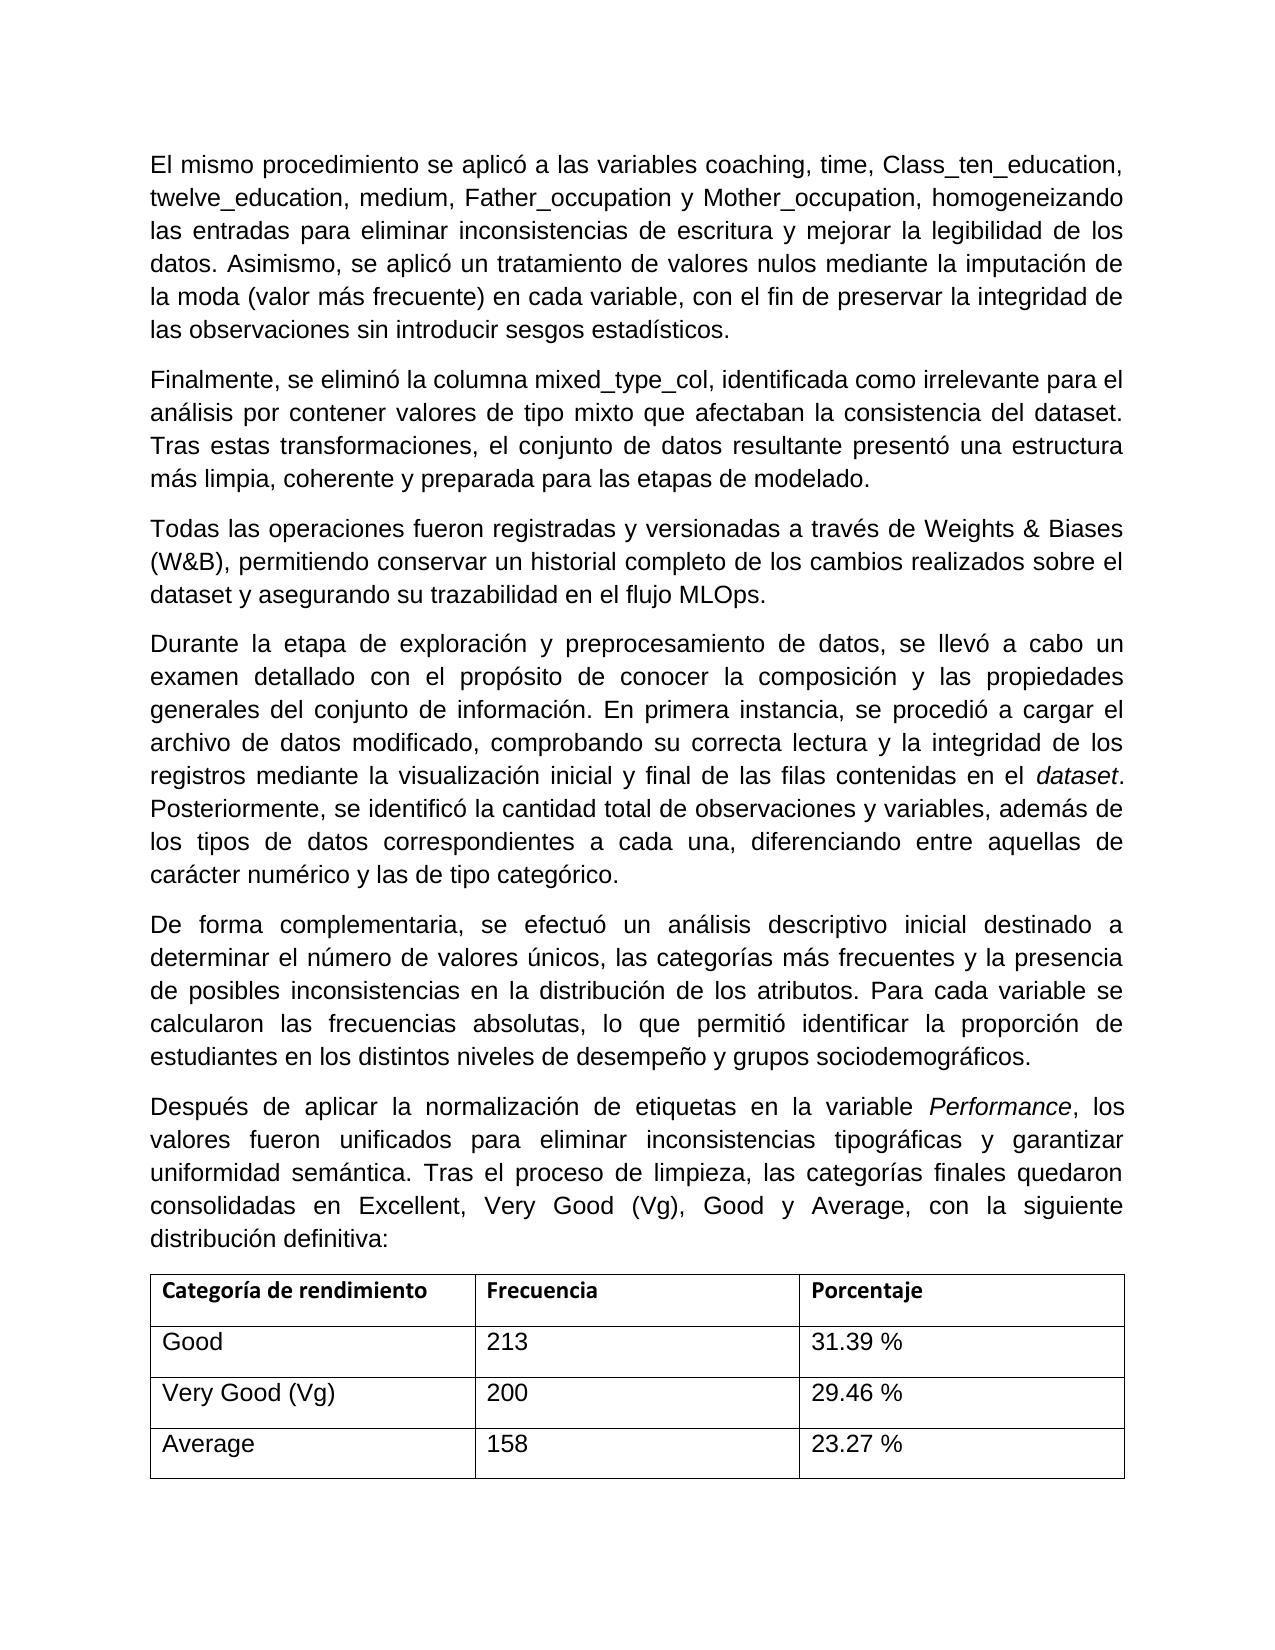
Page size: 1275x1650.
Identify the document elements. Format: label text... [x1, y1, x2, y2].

table_header Frecuencia [476, 1275, 799, 1326]
table_cell 31.39 % [800, 1327, 1124, 1377]
text Todas las operaciones fueron registradas y versionadas a través de Weights & Biases (W&B), permitiendo conservar un historial completo de los cambios realizados sobre el dataset y asegurando su trazabilidad en el flujo MLOps. [150, 513, 1125, 608]
text El mismo procedimiento se aplicó a las variables coaching, time, Class_ten_education, twelve_education, medium, Father_occupation y Mother_occupation, homogeneizando las entradas para eliminar inconsistencias de escritura y mejorar la legibilidad de los datos. Asimismo, se aplicó un tratamiento de valores nulos mediante la imputación de la moda (valor más frecuente) en cada variable, con el fin de preservar la integridad de las observaciones sin introducir sesgos estadísticos. [150, 150, 1125, 344]
table_cell 29.46 % [800, 1378, 1124, 1428]
text Finalmente, se eliminó la columna mixed_type_col, identificada como irrelevante para el análisis por contener valores de tipo mixto que afectaban la consistencia del dataset. Tras estas transformaciones, el conjunto de datos resultante presentó una estructura más limpia, coherente y preparada para las etapas de modelado. [150, 365, 1125, 493]
text De forma complementaria, se efectuó un análisis descriptivo inicial destinado a determinar el número de valores únicos, las categorías más frecuentes y la presencia de posibles inconsistencias en la distribución de los atributos. Para cada variable se calcularon las frecuencias absolutas, lo que permitió identificar la proporción de estudiantes en los distintos niveles de desempeño y grupos sociodemográficos. [150, 910, 1125, 1071]
table_cell Very Good (Vg) [151, 1378, 475, 1428]
text Durante la etapa de exploración y preprocesamiento de datos, se llevó a cabo un examen detallado con el propósito de conocer la composición y las propiedades generales del conjunto de información. En primera instancia, se procedió a cargar el archivo de datos modificado, comprobando su correcta lectura y la integridad de los registros mediante la visualización inicial y final de las filas contenidas en el dataset. Posteriormente, se identificó la cantidad total de observaciones y variables, además de los tipos de datos correspondientes a cada una, diferenciando entre aquellas de carácter numérico y las de tipo categórico. [150, 629, 1125, 889]
table_cell 200 [476, 1378, 799, 1428]
table_cell 158 [476, 1429, 799, 1478]
table_cell 213 [476, 1327, 799, 1377]
table_cell 23.27 % [800, 1429, 1124, 1478]
table_header Categoría de rendimiento [151, 1275, 475, 1326]
table_cell Average [151, 1429, 475, 1478]
text Después de aplicar la normalización de etiquetas en la variable Performance, los valores fueron unificados para eliminar inconsistencias tipográficas y garantizar uniformidad semántica. Tras el proceso de limpieza, las categorías finales quedaron consolidadas en Excellent, Very Good (Vg), Good y Average, con la siguiente distribución definitiva: [150, 1092, 1125, 1253]
table_header Porcentaje [800, 1275, 1124, 1326]
table_cell Good [151, 1327, 475, 1377]
